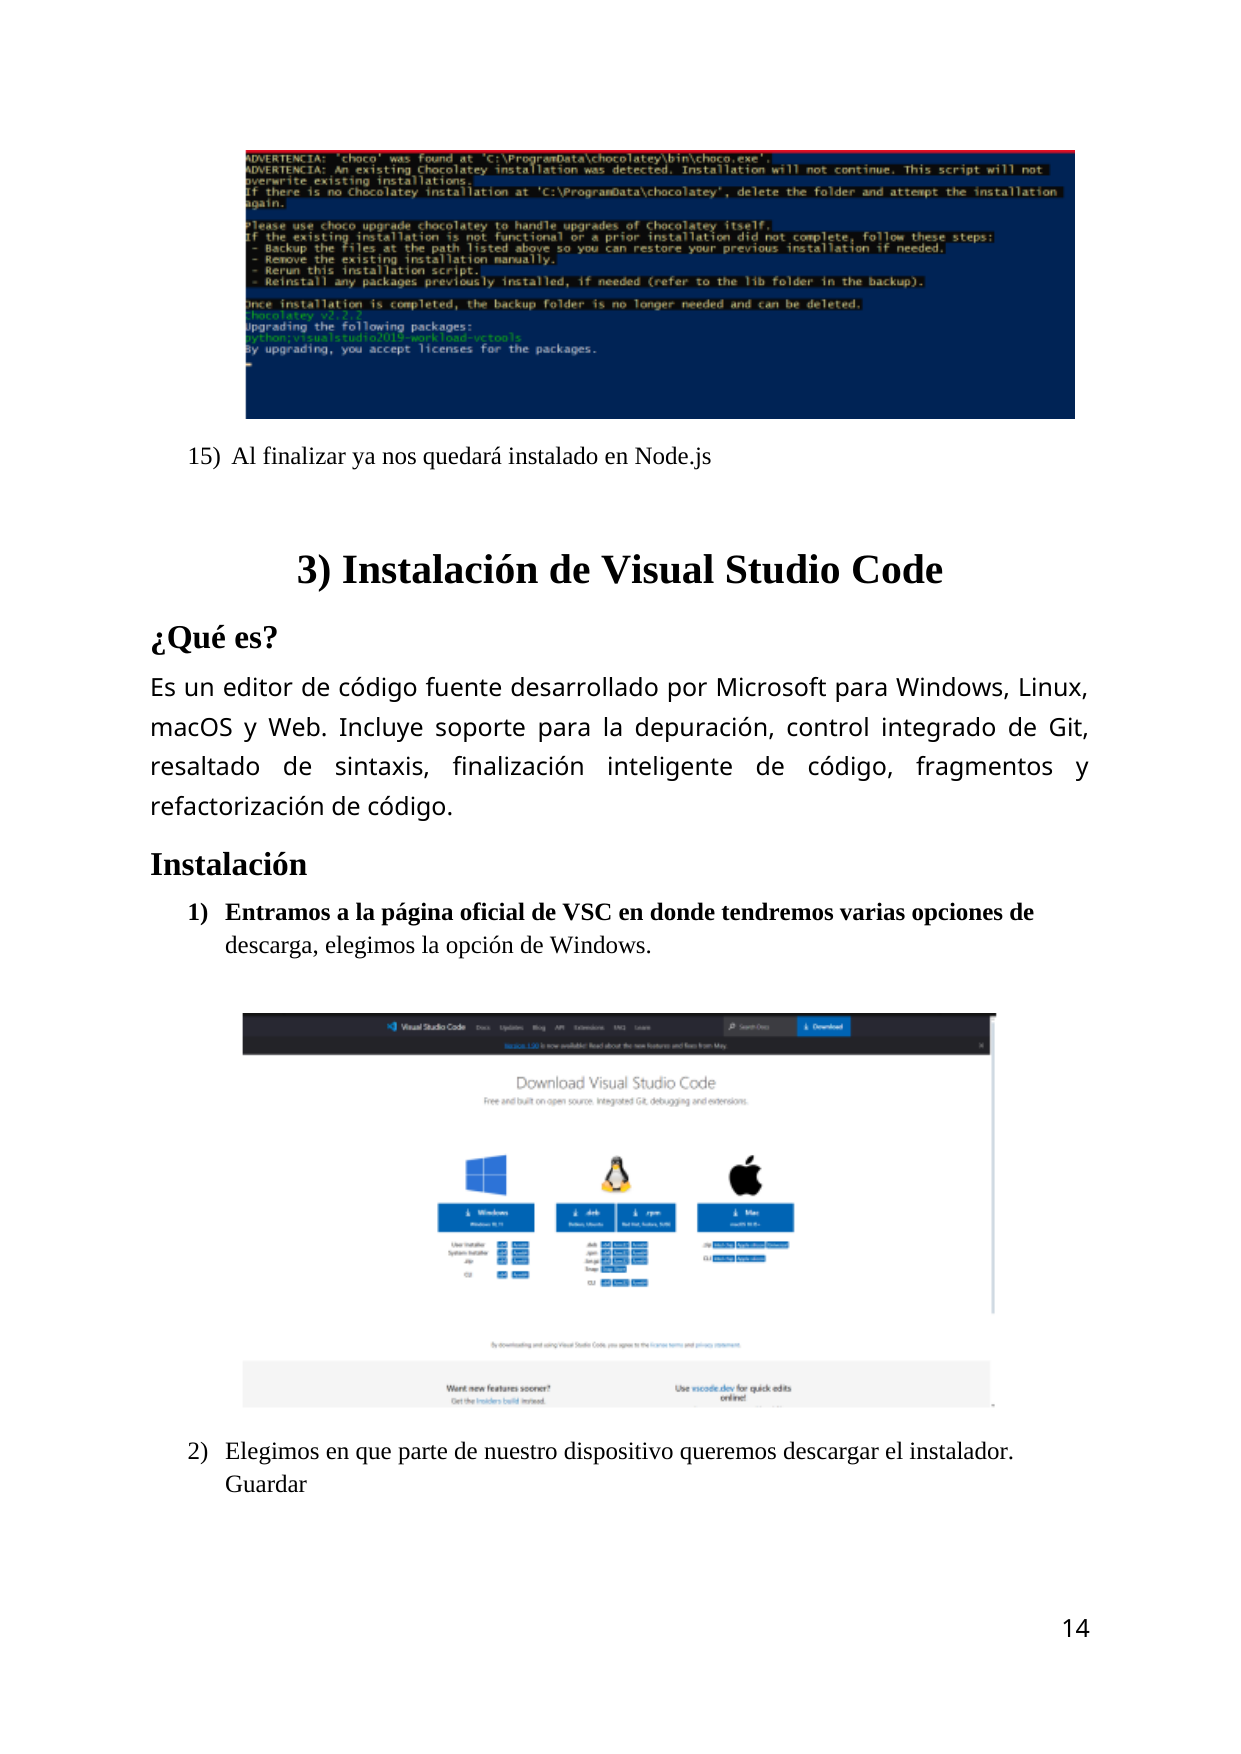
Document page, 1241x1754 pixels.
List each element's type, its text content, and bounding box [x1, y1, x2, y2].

list Entramos a la página oficial de VSC en donde tendremos varias opciones de [187, 897, 1090, 926]
text Es un editor de código fuente desarrollado por Microsoft para Windows, Linux, macOS y Web. Incluye soporte para la depuración, control integrado de Git, resaltado de sintaxis, finalización inteligente de código, fragmentos y refactorización de código. [150, 670, 1090, 822]
subtitle Instalación [150, 844, 1090, 883]
subtitle ¿Qué es? [150, 617, 1090, 656]
list descarga, elegimos la opción de Windows. [225, 931, 1090, 959]
list Elegimos en que parte de nuestro dispositivo queremos descargar el instalador. [187, 1436, 1090, 1465]
list Al finalizar ya nos quedará instalado en Node.js [187, 441, 1090, 469]
subtitle 3) Instalación de Visual Studio Code [150, 545, 1090, 593]
list Guardar [225, 1469, 1090, 1498]
